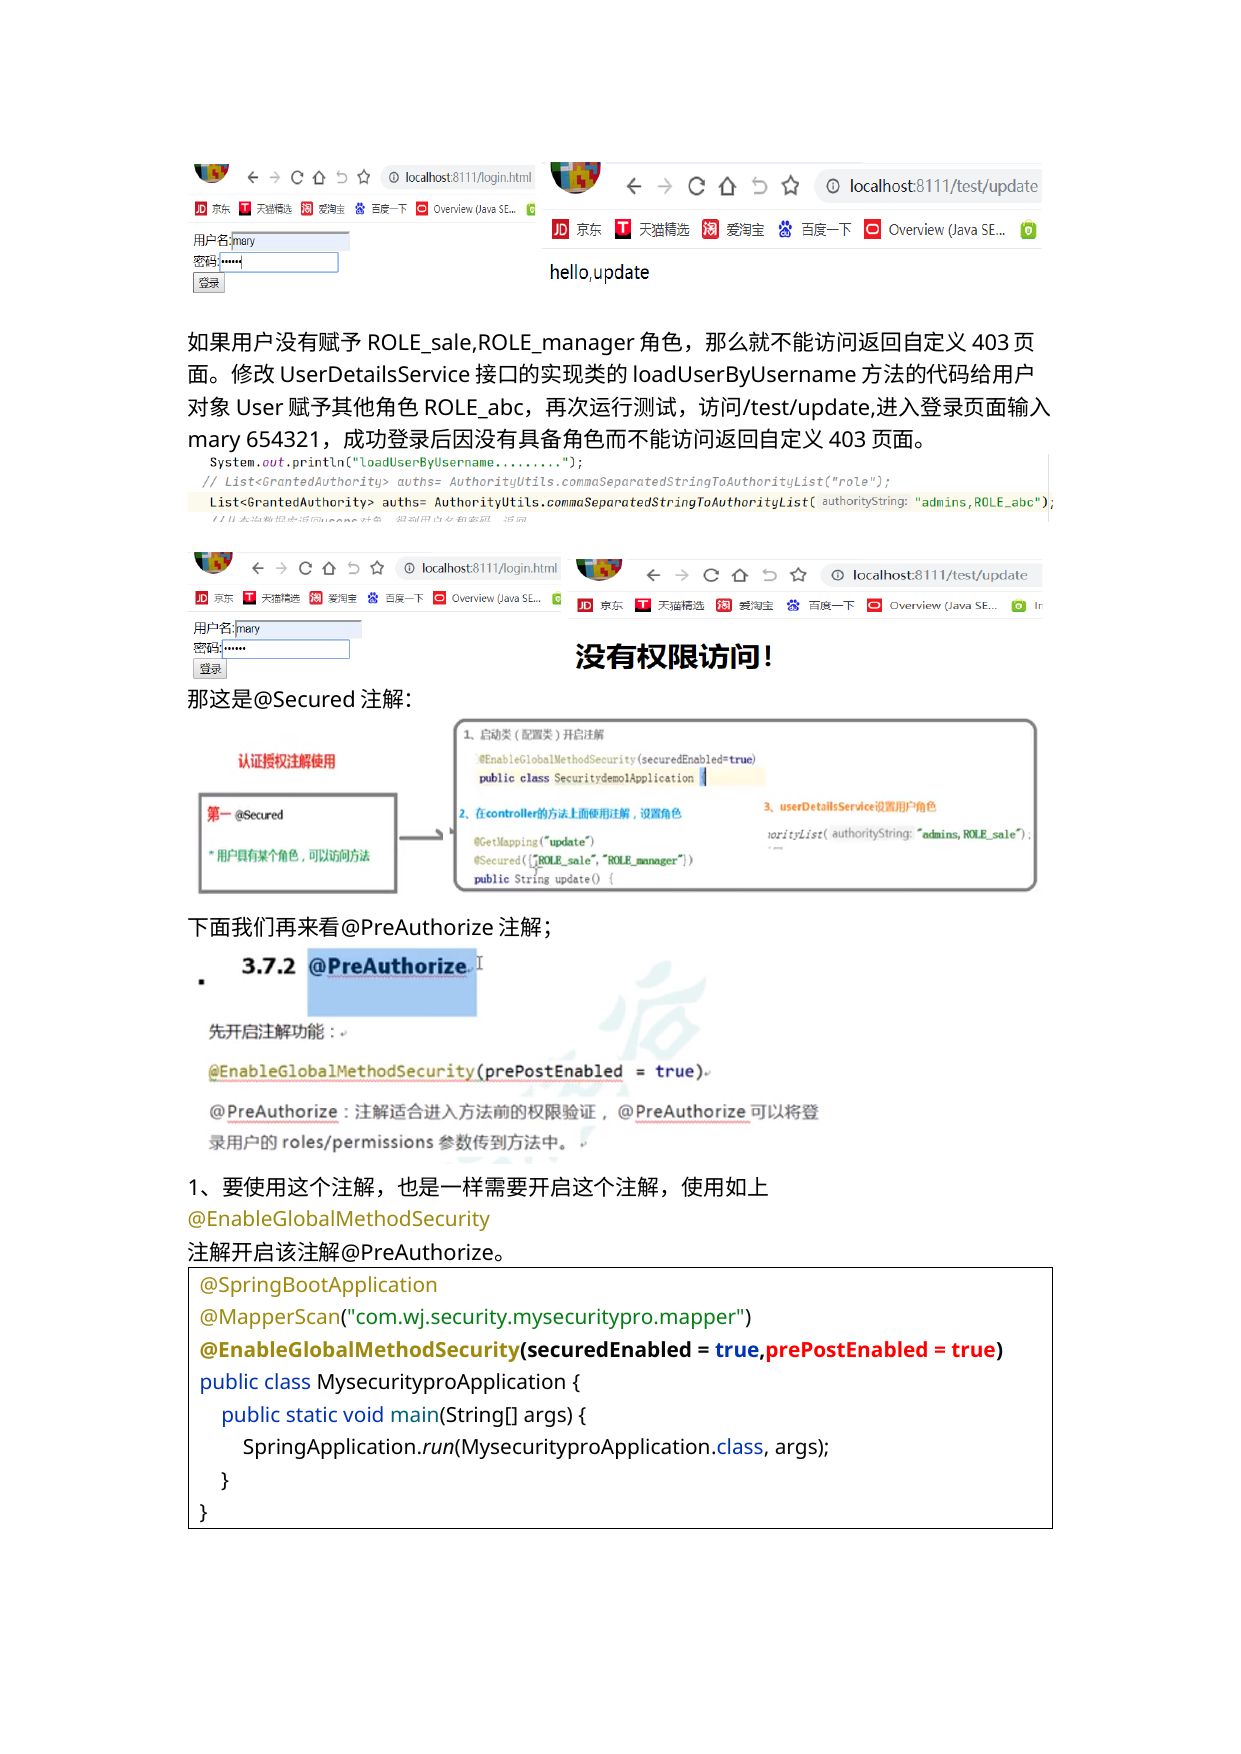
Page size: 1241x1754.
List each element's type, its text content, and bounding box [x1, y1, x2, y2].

picture [187, 733, 443, 896]
text 1、要使用这个注解，也是一样需要开启这个注解，使用如上@EnableGlobalMethodSecurity [187, 1169, 1053, 1234]
text 那这是@Secured注解： [187, 682, 1053, 714]
picture [187, 942, 829, 1164]
picture [187, 552, 561, 681]
picture [187, 454, 1053, 522]
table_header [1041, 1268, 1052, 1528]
picture [187, 164, 536, 295]
text 如果用户没有赋予ROLE_sale,ROLE_manager角色，那么就不能访问返回自定义403页面。修改UserDetailsService接口的实现类的loadUserByUsername方法的代码给用户对象User赋予其他角色ROLE_abc，再次运行测试，访问/test/update,进入登录页面输入mary 654321，成功登录后因没有具备角色而不能访问返回自定义403页面。 [187, 324, 1053, 454]
text 下面我们再来看@PreAuthorize注解； [187, 909, 1053, 942]
picture [449, 714, 1042, 896]
picture [541, 162, 1042, 295]
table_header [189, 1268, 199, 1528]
text 注解开启该注解@PreAuthorize。 [187, 1234, 1053, 1267]
picture [567, 559, 1043, 681]
